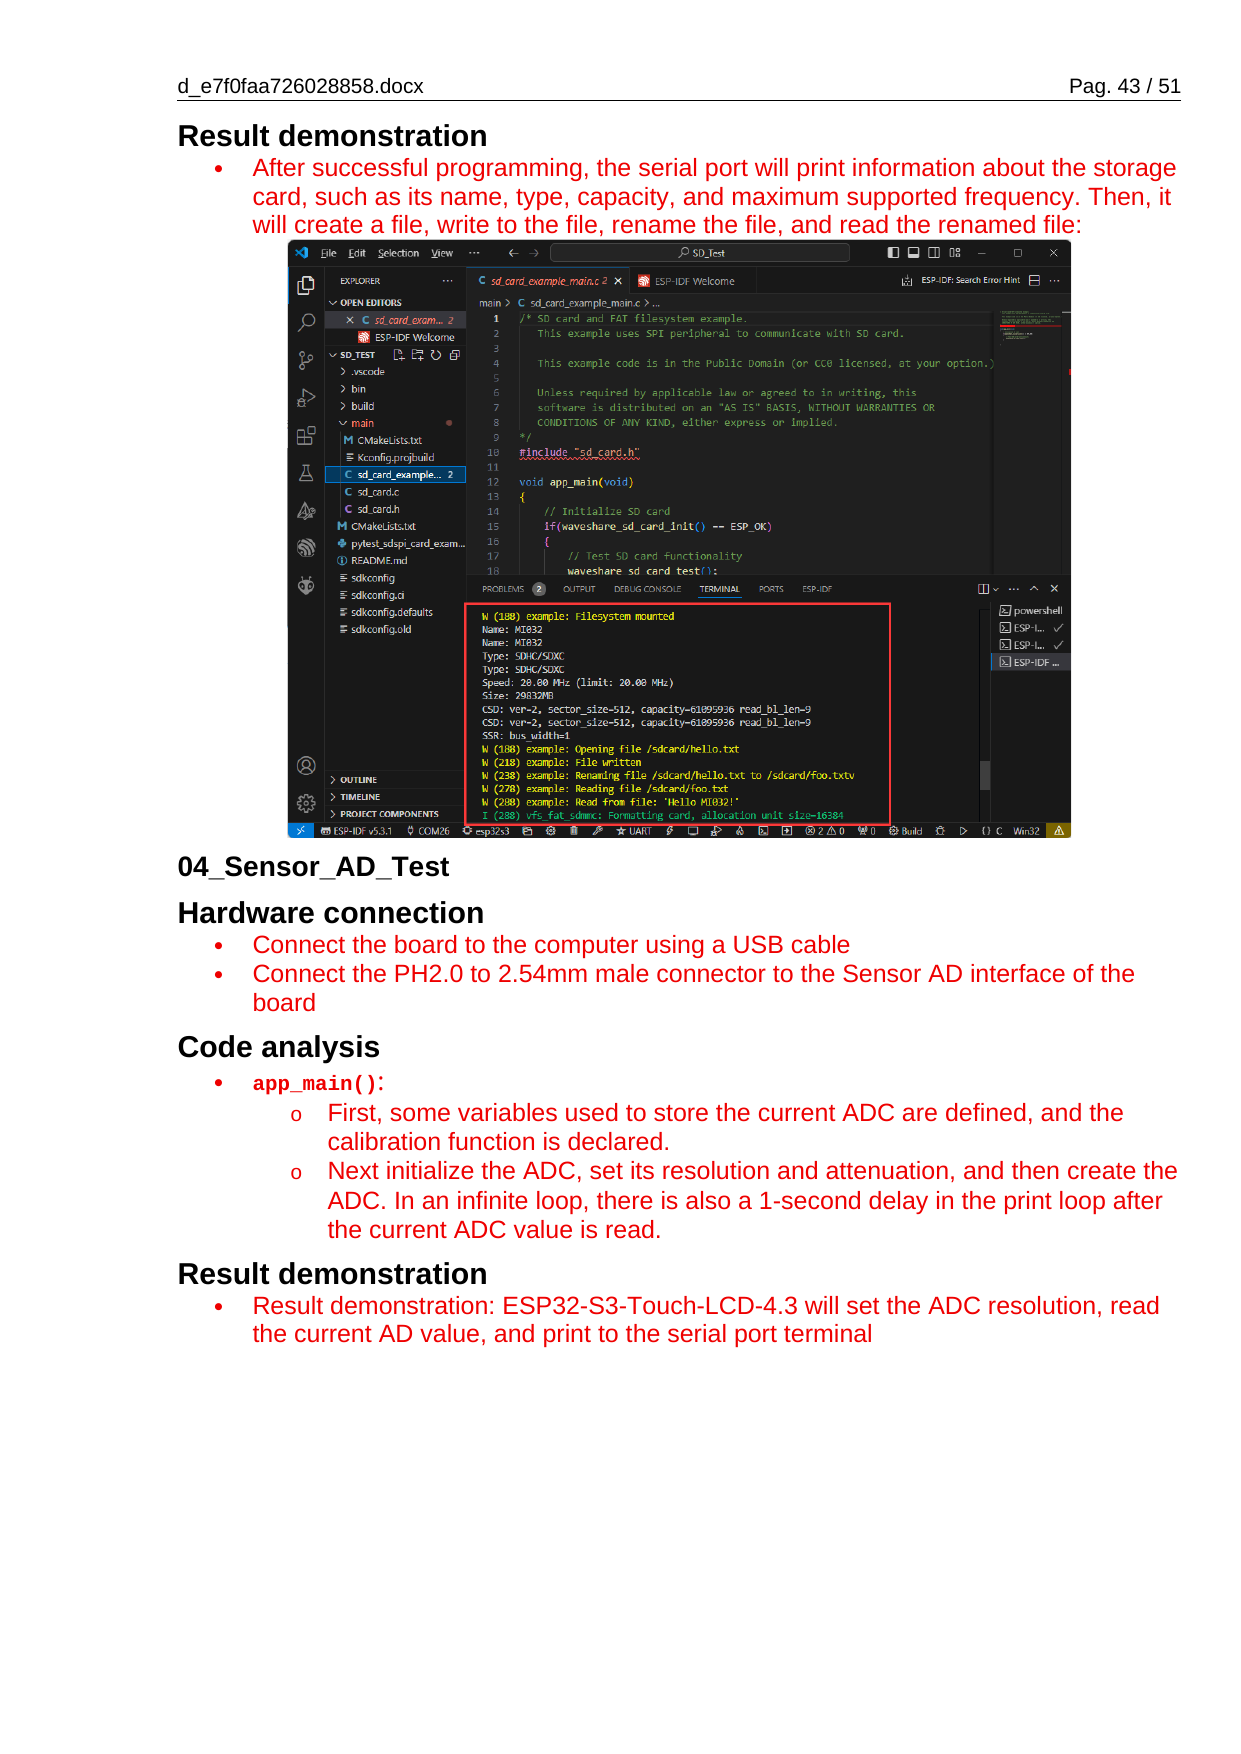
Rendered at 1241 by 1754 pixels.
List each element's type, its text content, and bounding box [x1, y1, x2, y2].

subtitle Result demonstration [177, 118, 1181, 153]
subtitle 04_Sensor_AD_Test [177, 850, 1181, 883]
text After successful programming, the serial port will print information about the storage card, such as its name, type, capacity, and maximum supported frequency. Then, it will create a file, write to the file, rename the file, and read the renamed file: [215, 153, 1181, 239]
subtitle Hardware connection [177, 895, 1181, 930]
list Next initialize the ADC, set its resolution and attenuation, and then create the ADC. In an infinite loop, there is also a 1-second delay in the print loop after the current ADC value is read. [290, 1156, 1181, 1243]
text Connect the board to the computer using a USB cable [215, 930, 1181, 959]
text app_main(): [215, 1064, 1181, 1098]
text Connect the PH2.0 to 2.54mm male connector to the Sensor AD interface of the board [215, 959, 1181, 1016]
subtitle Result demonstration [177, 1256, 1181, 1291]
list First, some variables used to store the current ADC are defined, and the calibration function is declared. [290, 1098, 1181, 1156]
text Result demonstration: ESP32-S3-Touch-LCD-4.3 will set the ADC resolution, read the current AD value, and print to the serial port terminal [215, 1291, 1181, 1348]
subtitle Code analysis [177, 1029, 1181, 1064]
picture [287, 239, 1072, 838]
